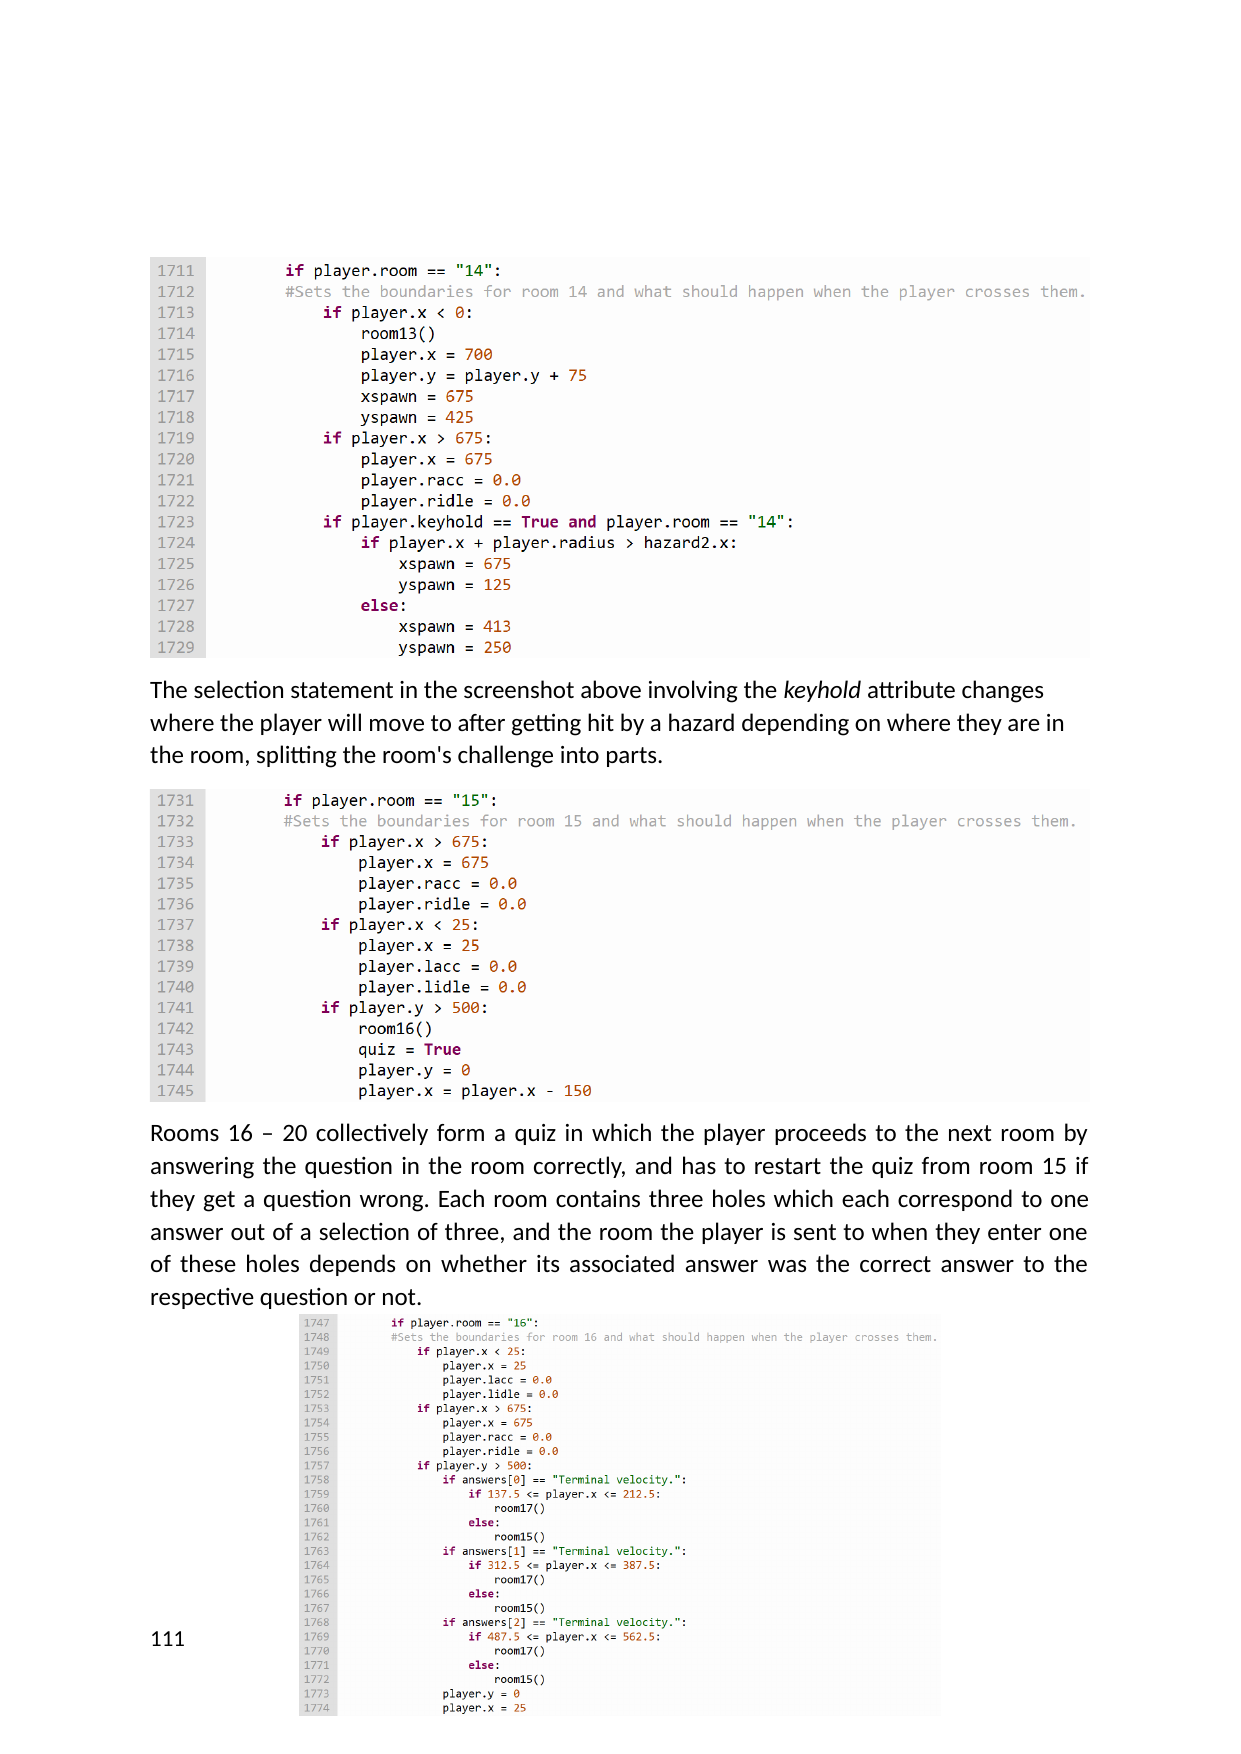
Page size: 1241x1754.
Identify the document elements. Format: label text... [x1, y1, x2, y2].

text Rooms 16 – 20 collectively form a quiz in which the player proceeds to the next room by answering the question in the room correctly, and has to restart the quiz from room 15 if they get a question wrong. Each room contains three holes which each correspond to one answer out of a selection of three, and the room the player is sent to when they enter one of these holes depends on whether its associated answer was the correct answer to the respective question or not. [150, 1117, 1090, 1312]
picture [149, 789, 1091, 1102]
picture [150, 257, 1091, 658]
text The selection statement in the screenshot above involving the keyhold attribute changes where the player will move to after getting hit by a hazard depending on where they are in the room, splitting the room's challenge into parts. [150, 674, 1090, 770]
picture [299, 1314, 942, 1716]
